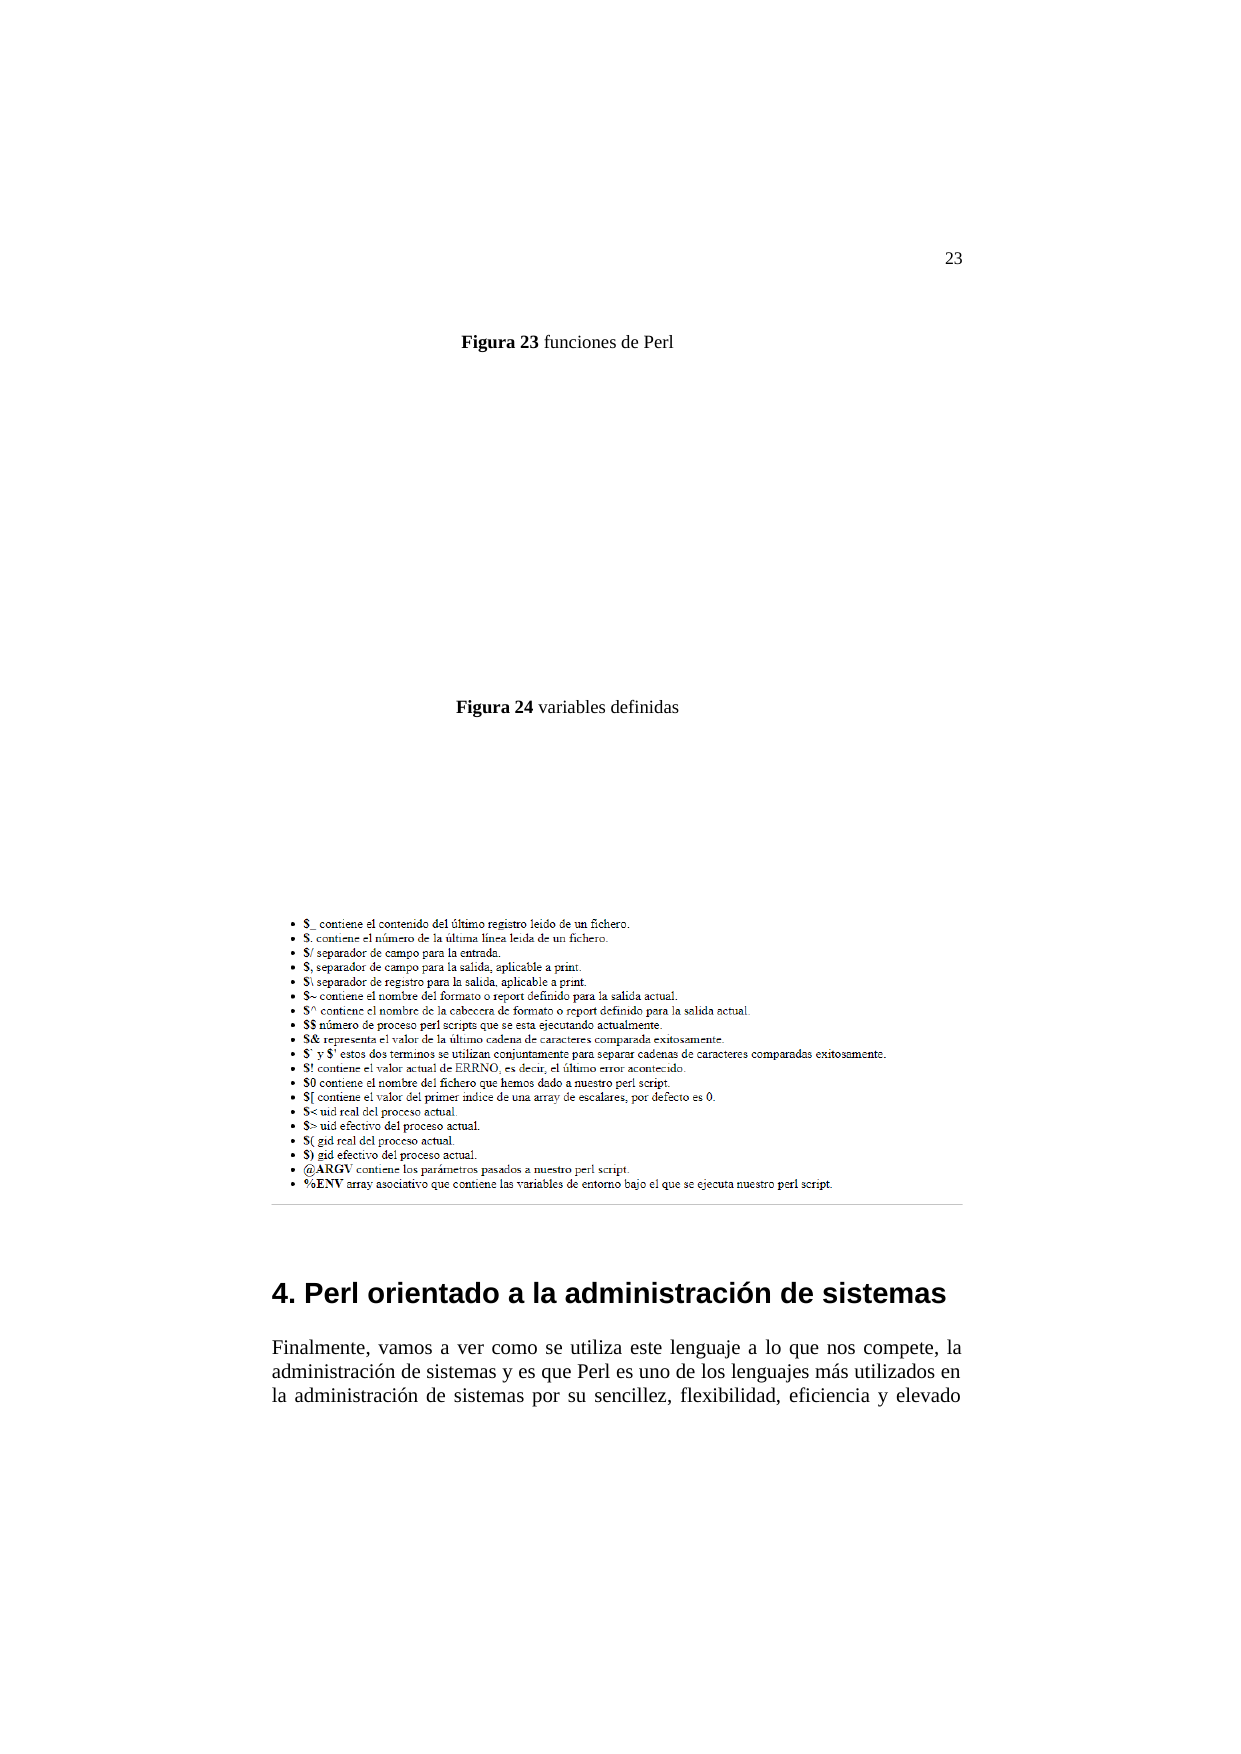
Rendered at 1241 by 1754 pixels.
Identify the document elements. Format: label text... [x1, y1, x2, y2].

subtitle 4. Perl orientado a la administración de sistemas [272, 1276, 963, 1310]
picture [271, 905, 963, 1205]
